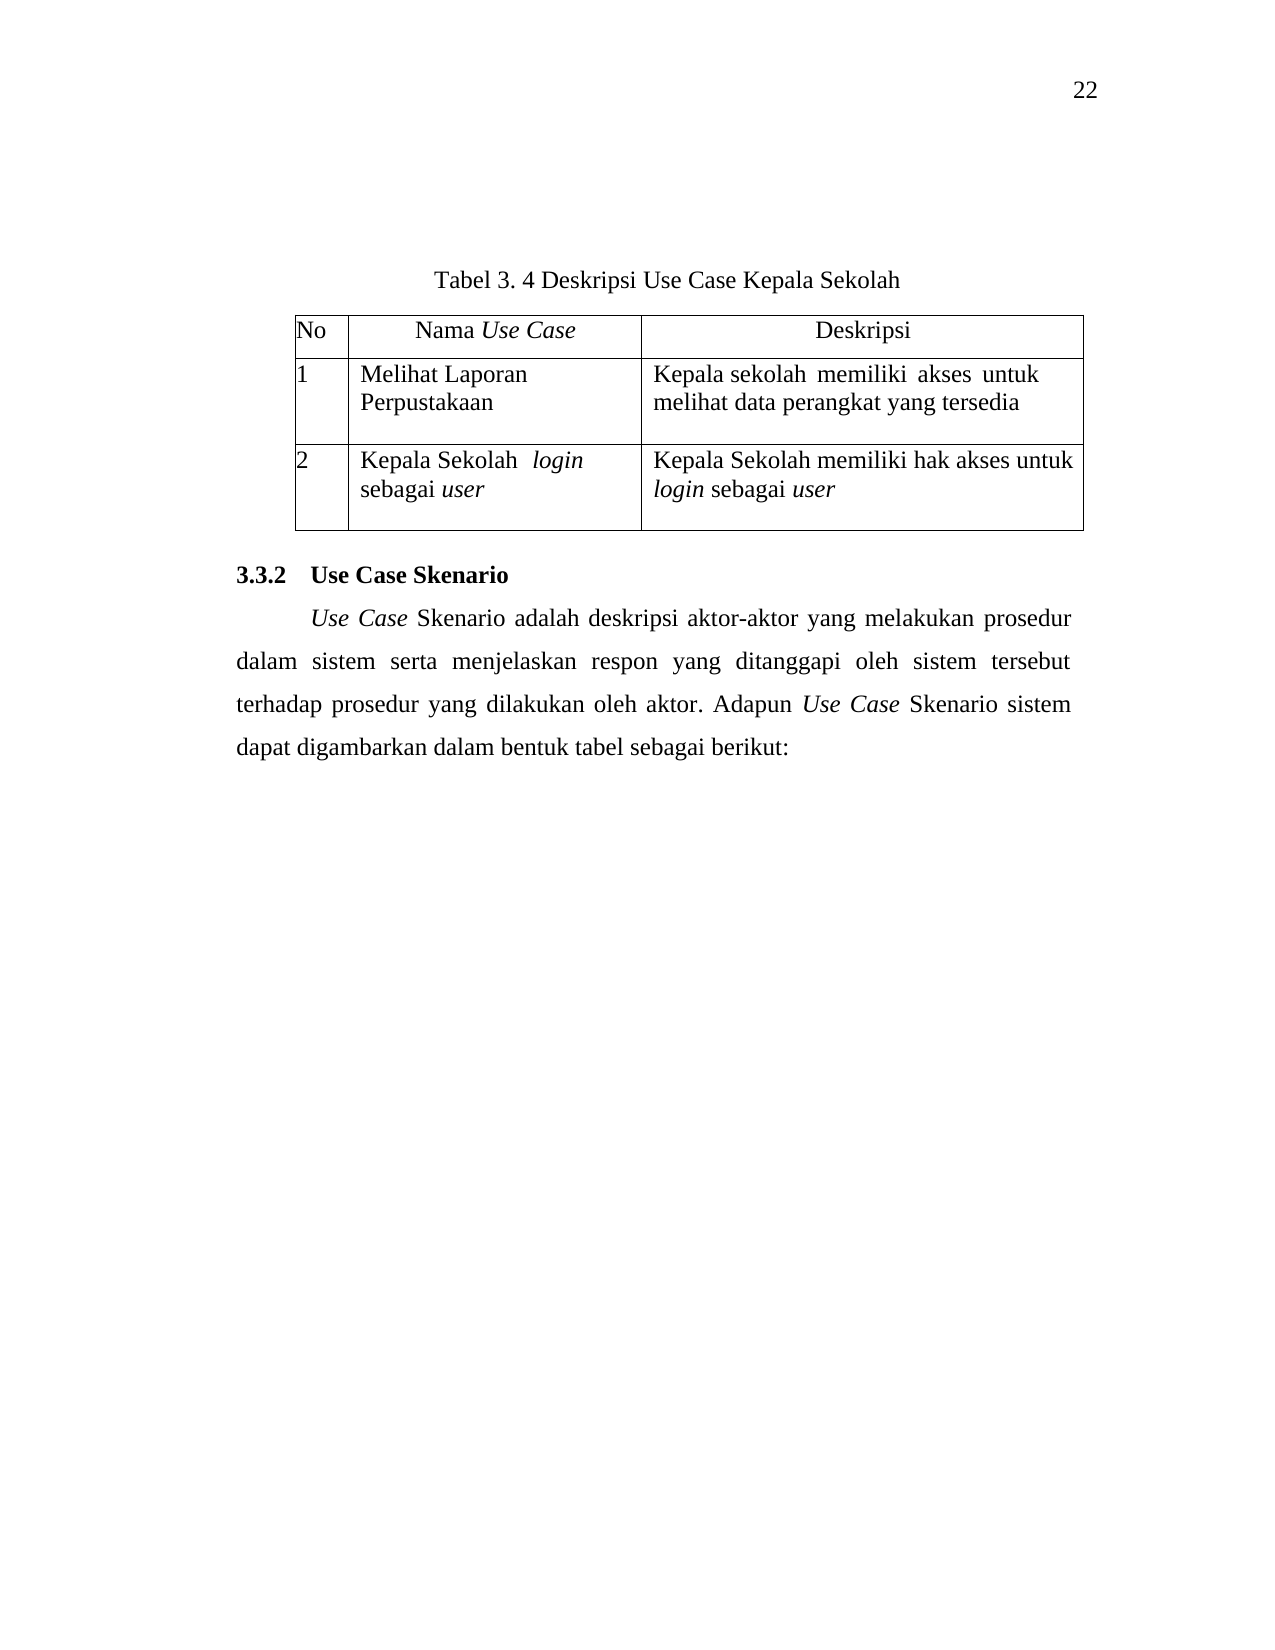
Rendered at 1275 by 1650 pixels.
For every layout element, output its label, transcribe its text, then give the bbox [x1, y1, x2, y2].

text Use Case Skenario adalah deskripsi aktor-aktor yang melakukan prosedur dalam sistem serta menjelaskan respon yang ditanggapi oleh sistem tersebut terhadap prosedur yang dilakukan oleh aktor. Adapun Use Case Skenario sistem dapat digambarkan dalam bentuk tabel sebagai berikut: [236, 603, 1071, 761]
text Tabel 3. 4 Deskripsi Use Case Kepala Sekolah [236, 265, 1098, 294]
table_header Deskripsi [642, 316, 1083, 358]
table_cell Kepala Sekolah memiliki hak akses untuk login sebagai user [642, 445, 1083, 530]
table_cell Melihat Laporan Perpustakaan [349, 359, 641, 444]
table_cell Kepala sekolah memiliki akses untuk melihat data perangkat yang tersedia [642, 359, 1083, 444]
table_cell 2 [296, 445, 348, 530]
table_cell Kepala Sekolah login sebagai user [349, 445, 641, 530]
subtitle Use Case Skenario [236, 560, 1098, 588]
table_header No [296, 316, 348, 358]
table_header Nama Use Case [349, 316, 641, 358]
table_cell 1 [296, 359, 348, 444]
